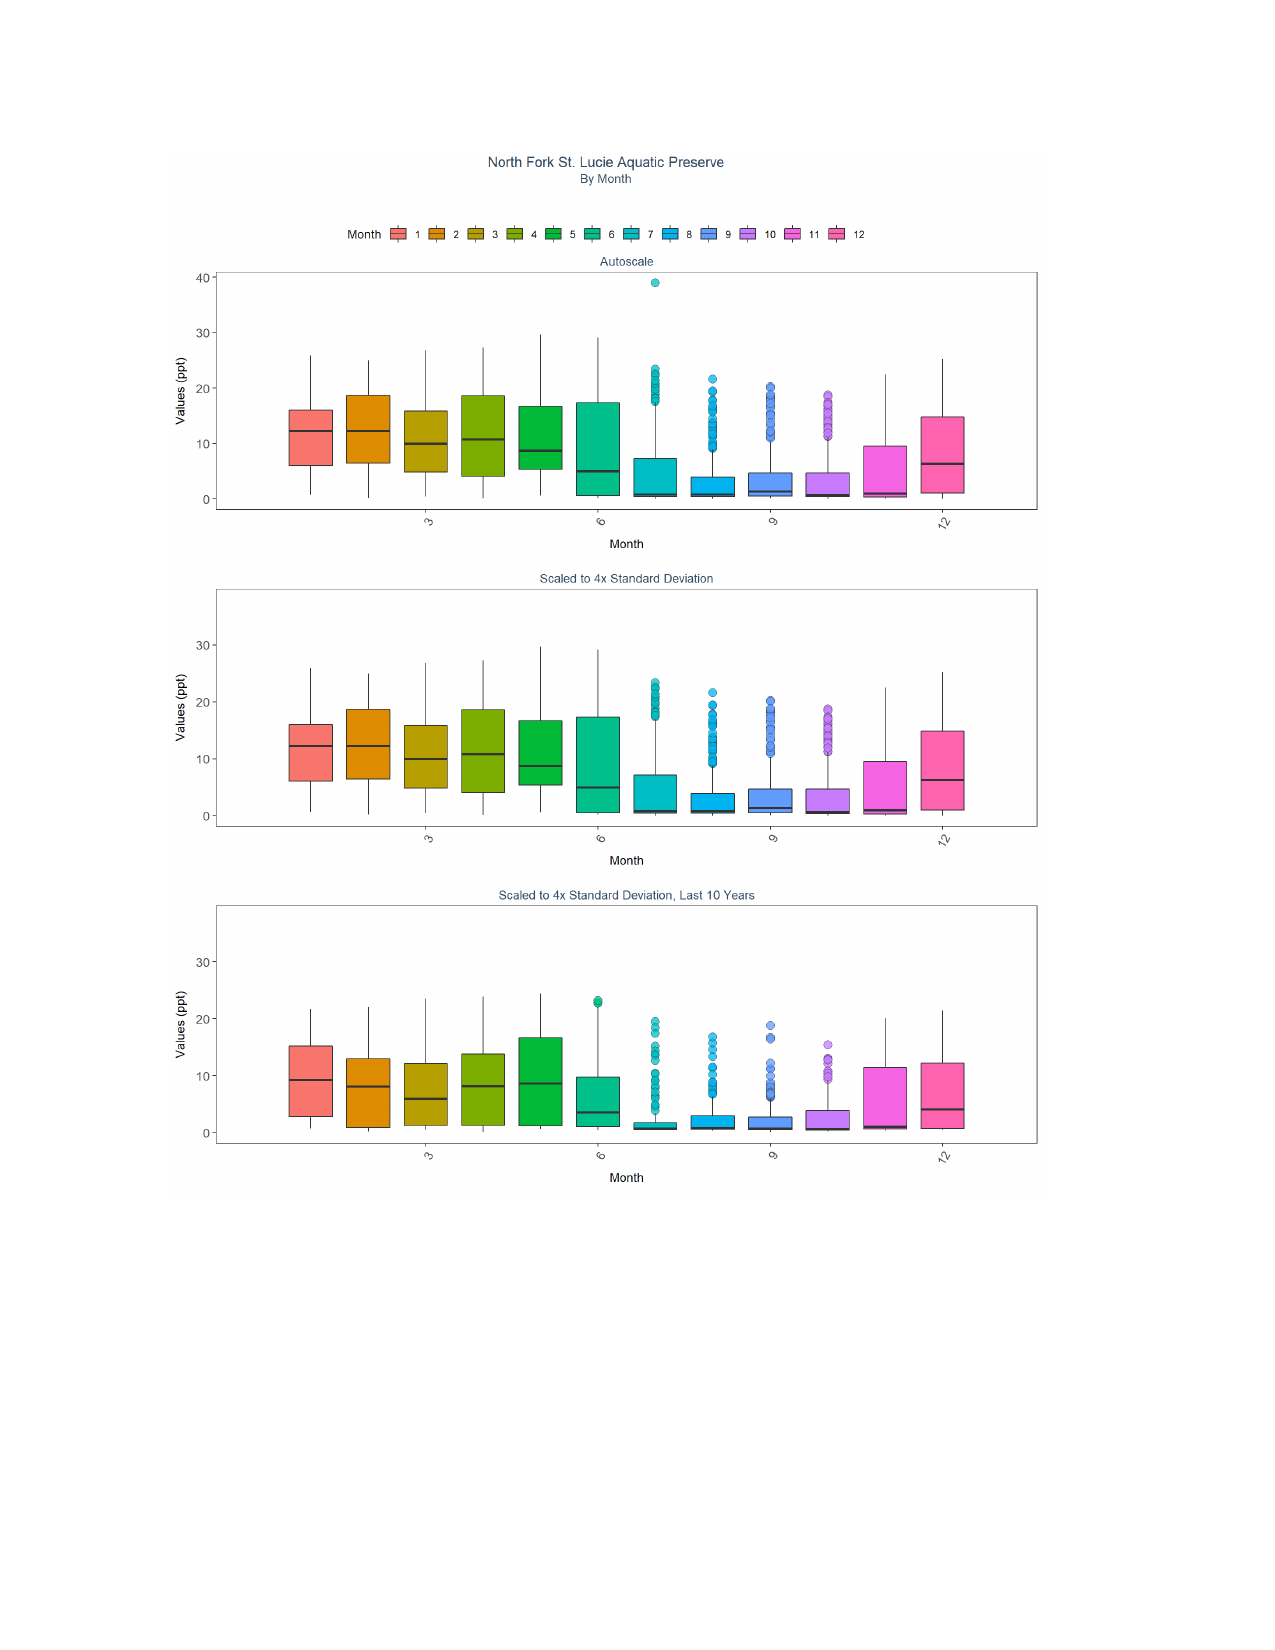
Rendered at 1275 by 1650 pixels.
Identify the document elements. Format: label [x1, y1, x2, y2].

picture [168, 150, 1044, 1200]
